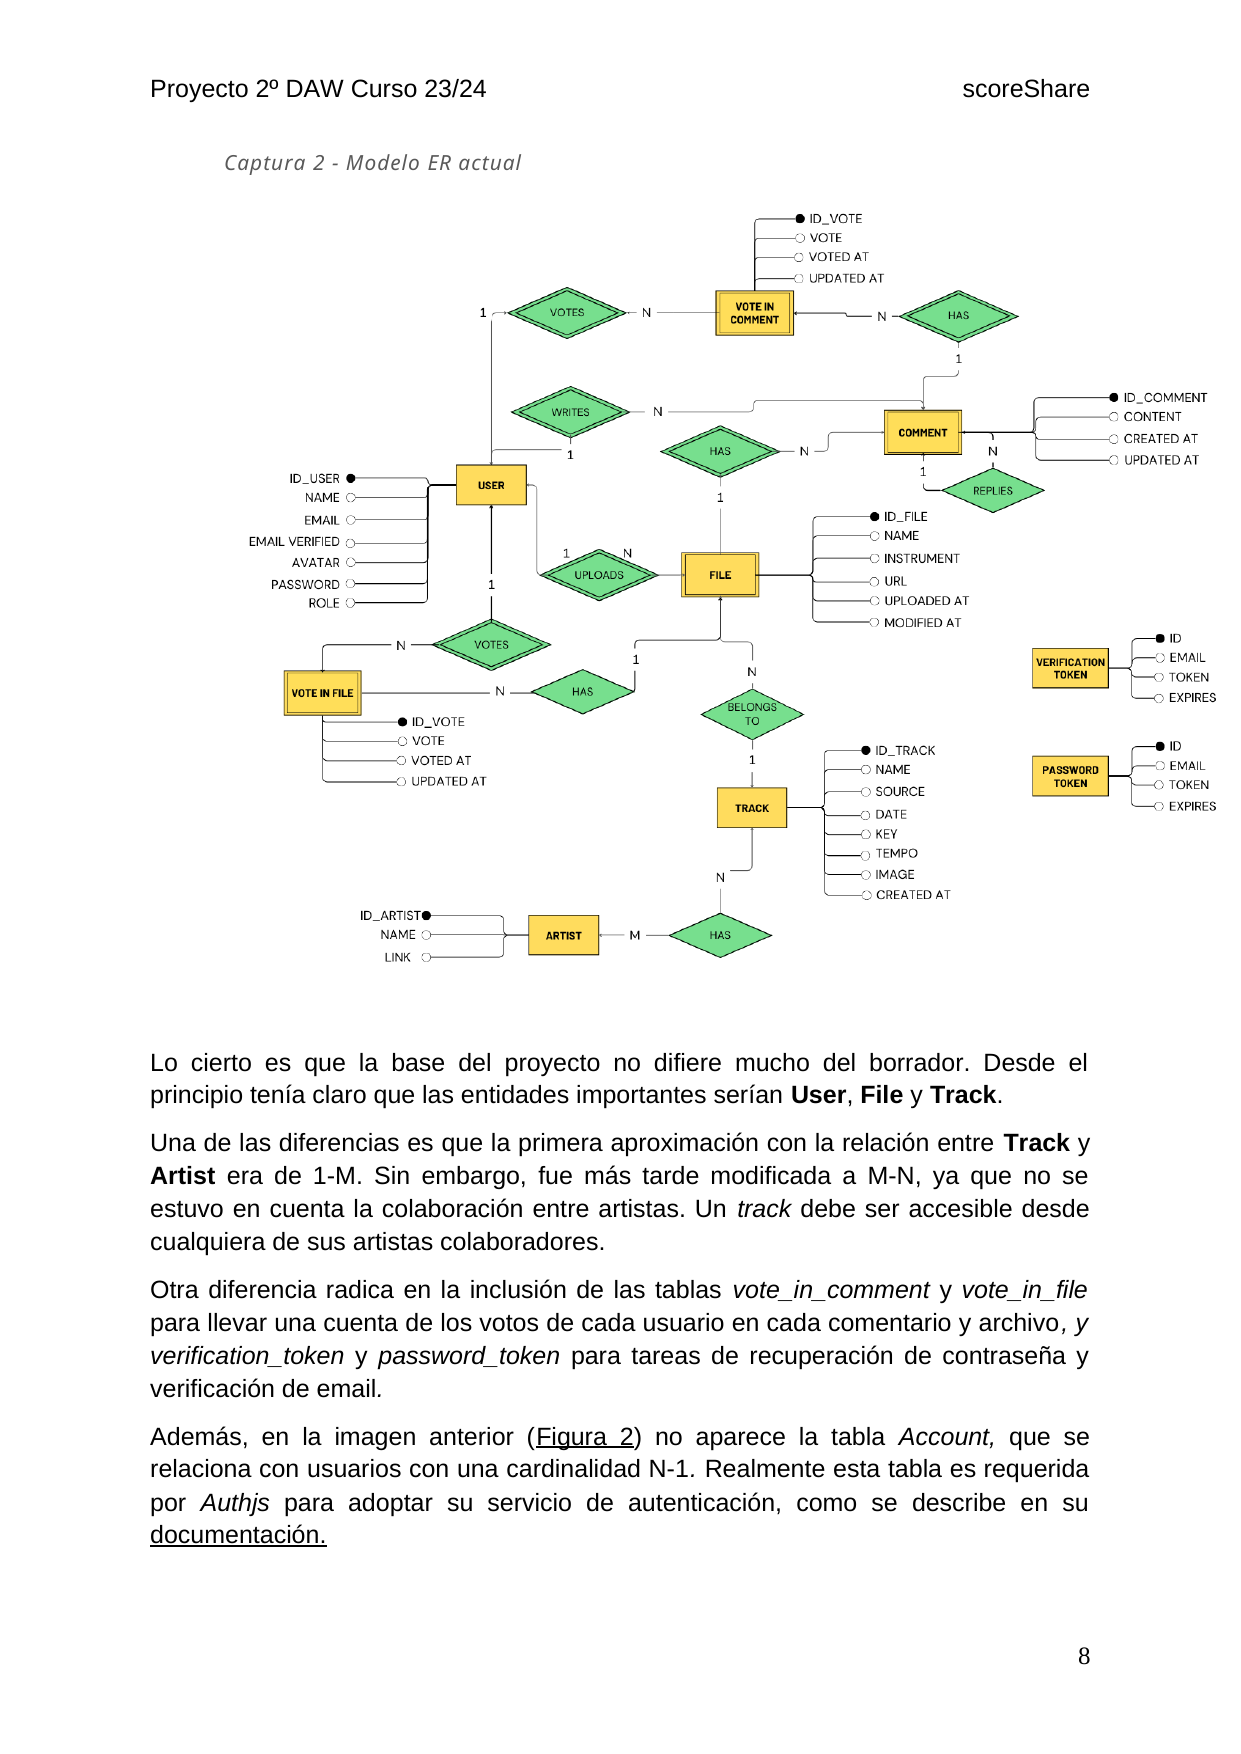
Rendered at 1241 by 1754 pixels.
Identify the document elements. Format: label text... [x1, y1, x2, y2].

text Otra diferencia radica en la inclusión de las tablas vote_in_comment y vote_in_file para llevar una cuenta de los votos de cada usuario en cada comentario y archivo, y verification_token y password_token para tareas de recuperación de contraseña y verificación de email. [150, 1275, 1090, 1403]
text Una de las diferencias es que la primera aproximación con la relación entre Track y Artist era de 1-M. Sin embargo, fue más tarde modificada a M-N, ya que no se estuvo en cuenta la colaboración entre artistas. Un track debe ser accesible desde cualquiera de sus artistas colaboradores. [150, 1128, 1090, 1256]
text Captura 2 - Modelo ER actual [224, 148, 1090, 176]
text Además, en la imagen anterior (Figura 2) no aparece la tabla Account, que se relaciona con usuarios con una cardinalidad N-1. Realmente esta tabla es requerida por Authjs para adoptar su servicio de autenticación, como se describe en su documentación. [150, 1421, 1090, 1549]
picture [223, 192, 1241, 984]
text Lo cierto es que la base del proyecto no difiere mucho del borrador. Desde el principio tenía claro que las entidades importantes serían User, File y Track. [150, 1047, 1090, 1109]
